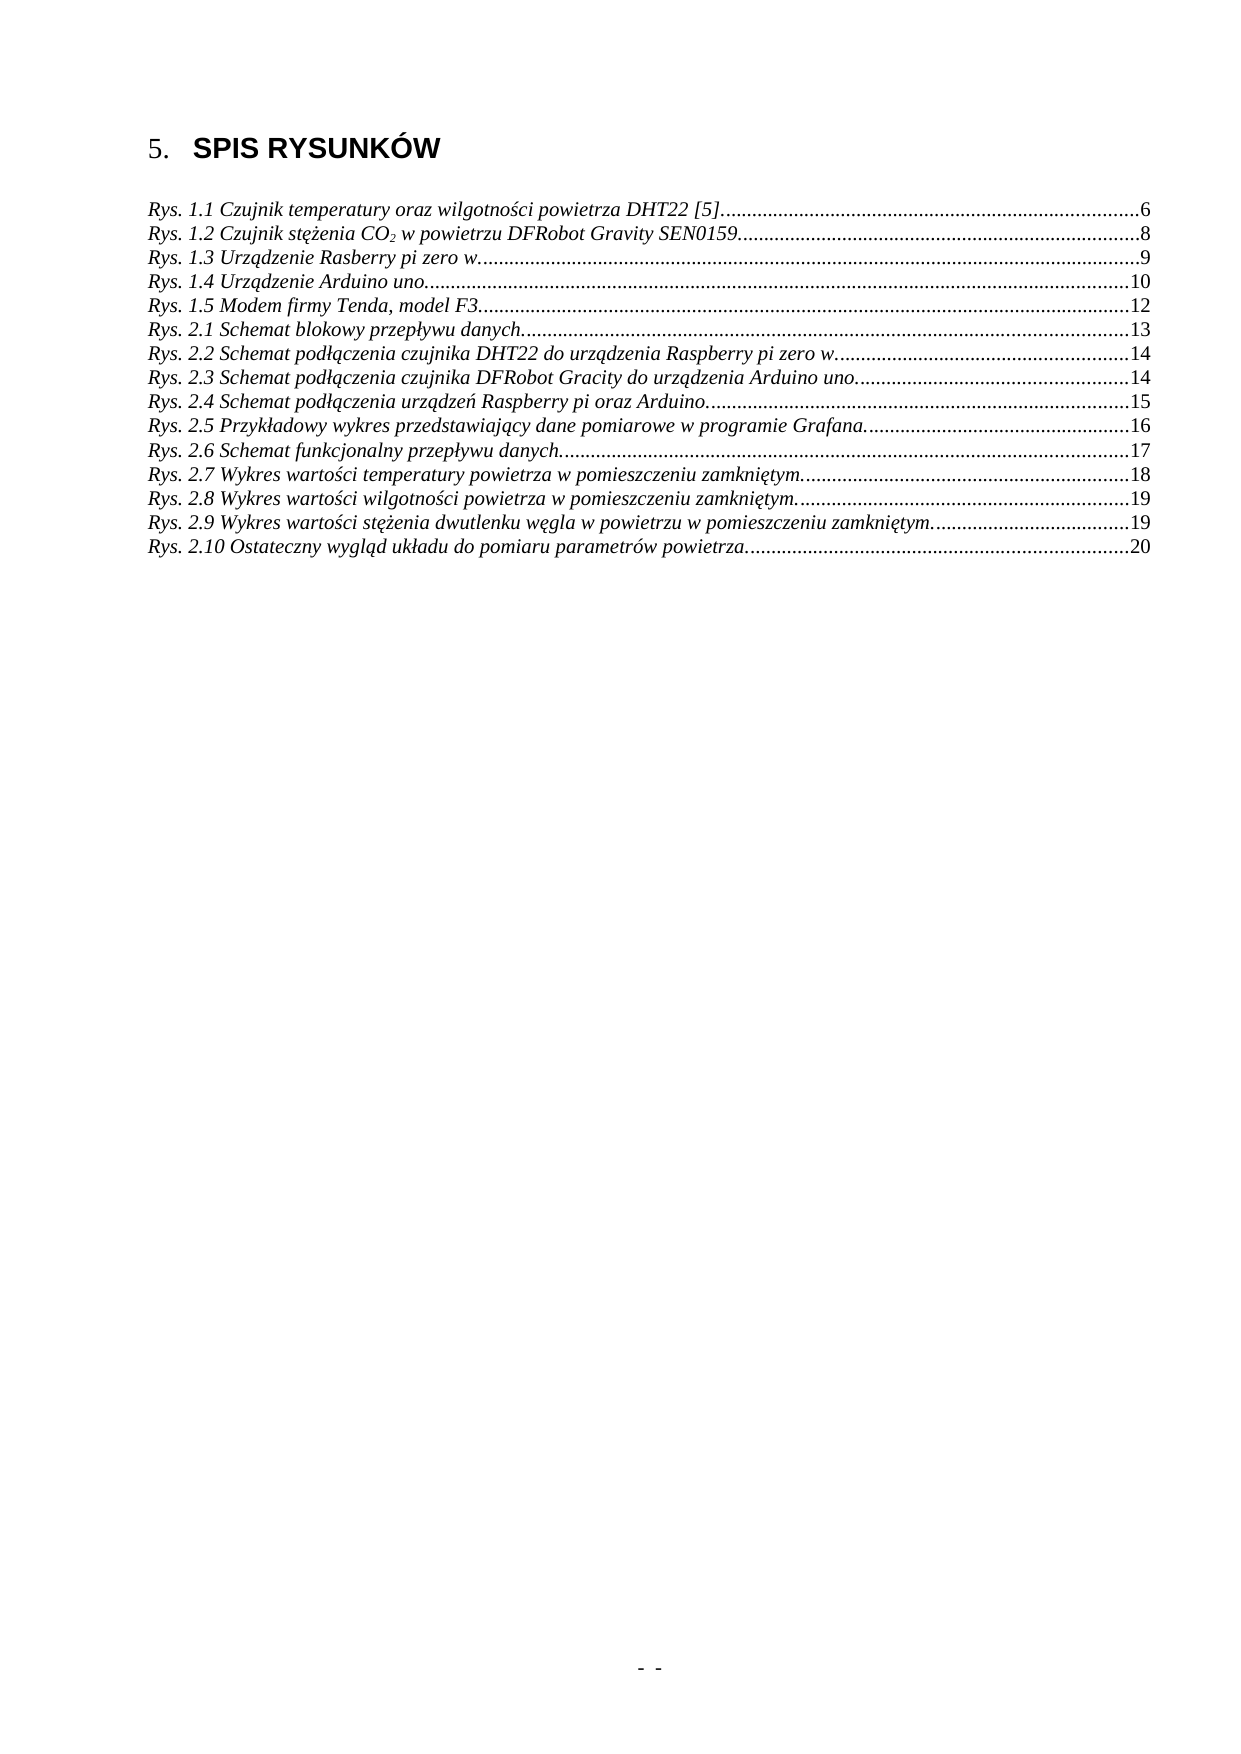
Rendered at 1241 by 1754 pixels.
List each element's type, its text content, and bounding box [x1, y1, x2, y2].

text Rys. 2.8 Wykres wartości wilgotności powietrza w pomieszczeniu zamkniętym. 19 [148, 486, 1152, 510]
text Rys. 1.2 Czujnik stężenia CO2 w powietrzu DFRobot Gravity SEN0159. 8 [148, 221, 1152, 245]
text Rys. 1.1 Czujnik temperatury oraz wilgotności powietrza DHT22 [5]. 6 [148, 197, 1152, 221]
subtitle SPIS RYSUNKÓW [148, 131, 1152, 164]
text Rys. 2.10 Ostateczny wygląd układu do pomiaru parametrów powietrza. 20 [148, 534, 1152, 558]
text Rys. 2.2 Schemat podłączenia czujnika DHT22 do urządzenia Raspberry pi zero w. 14 [148, 341, 1152, 365]
text Rys. 2.4 Schemat podłączenia urządzeń Raspberry pi oraz Arduino. 15 [148, 389, 1152, 413]
text Rys. 1.3 Urządzenie Rasberry pi zero w. 9 [148, 245, 1152, 269]
text Rys. 2.9 Wykres wartości stężenia dwutlenku węgla w powietrzu w pomieszczeniu zamkniętym. 19 [148, 510, 1152, 534]
text Rys. 1.5 Modem firmy Tenda, model F3. 12 [148, 293, 1152, 317]
text Rys. 1.4 Urządzenie Arduino uno. 10 [148, 269, 1152, 293]
text Rys. 2.3 Schemat podłączenia czujnika DFRobot Gracity do urządzenia Arduino uno. 14 [148, 365, 1152, 389]
text Rys. 2.5 Przykładowy wykres przedstawiający dane pomiarowe w programie Grafana. 16 [148, 413, 1152, 437]
text Rys. 2.6 Schemat funkcjonalny przepływu danych. 17 [148, 437, 1152, 462]
text Rys. 2.7 Wykres wartości temperatury powietrza w pomieszczeniu zamkniętym. 18 [148, 462, 1152, 486]
text Rys. 2.1 Schemat blokowy przepływu danych. 13 [148, 317, 1152, 341]
